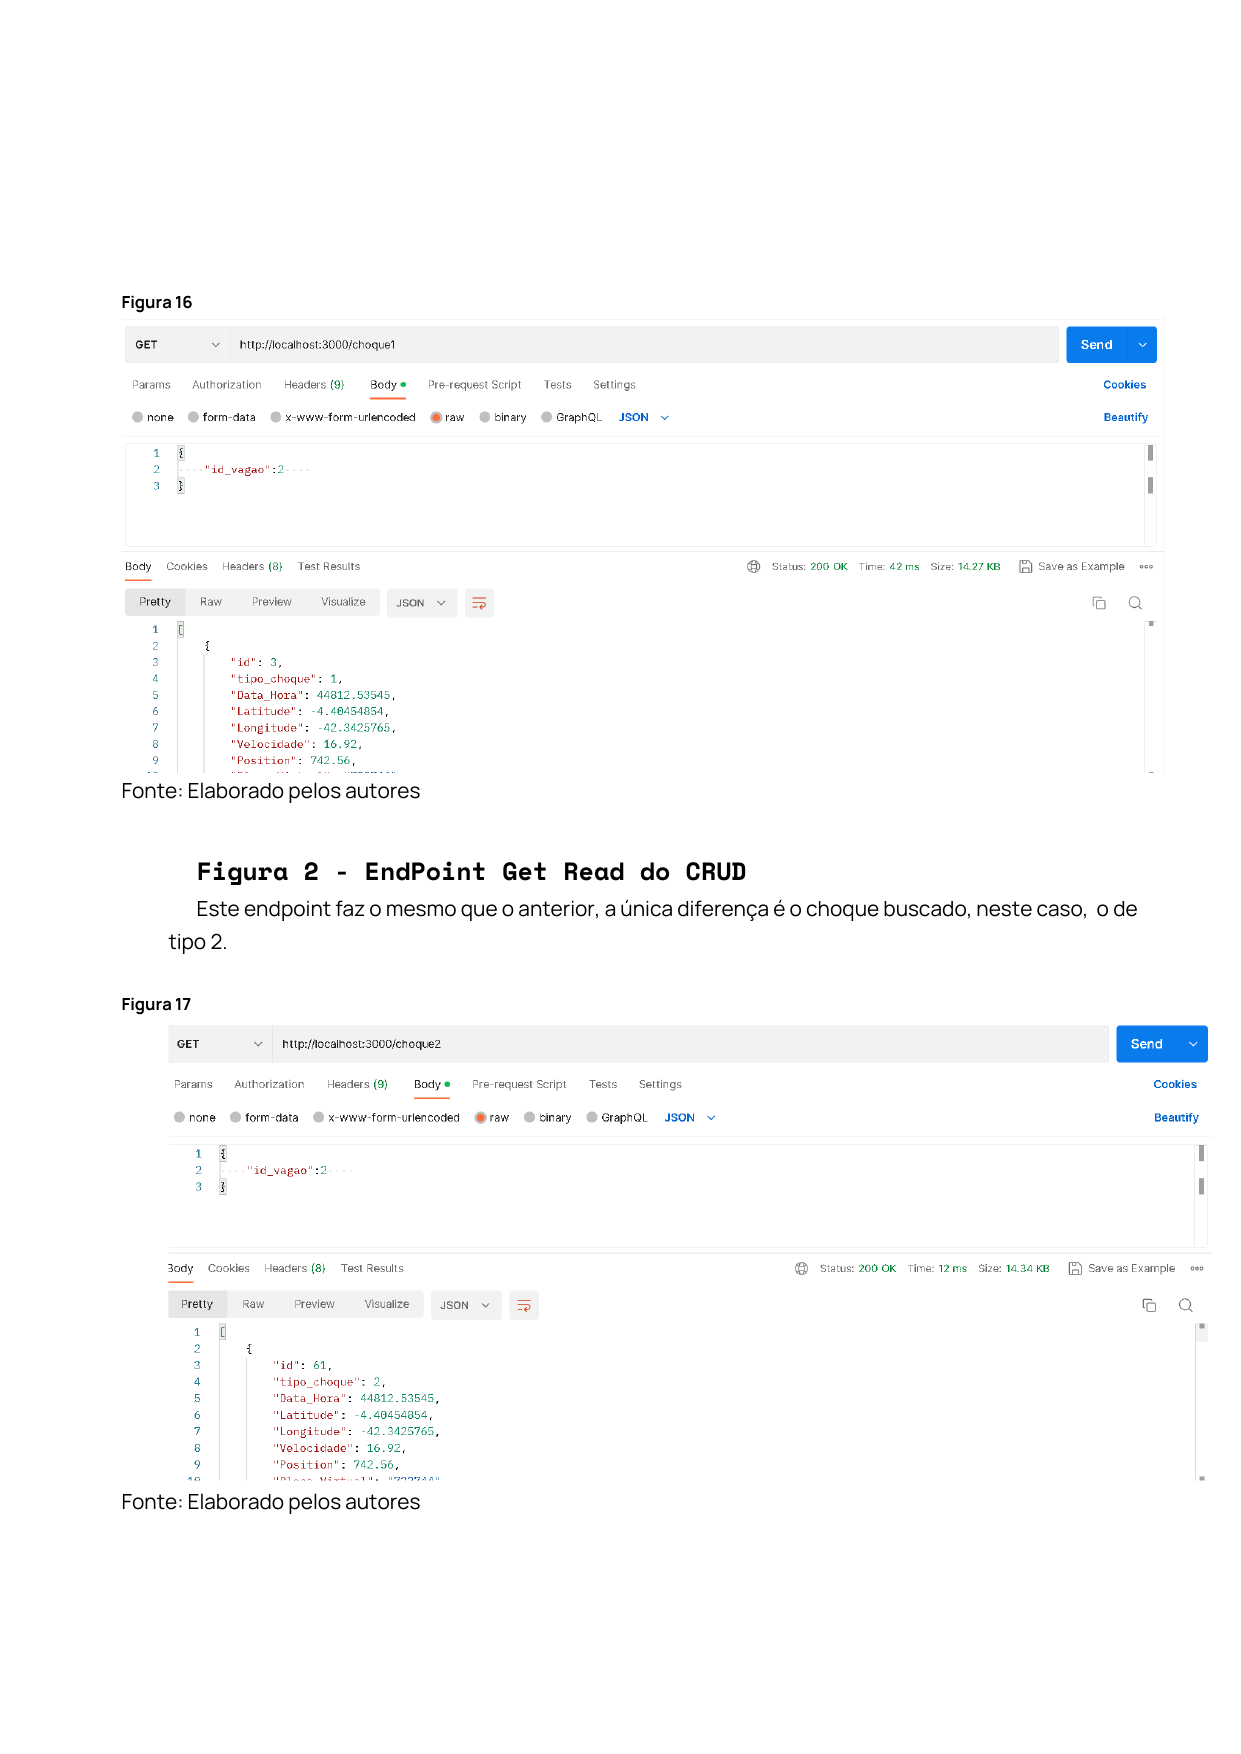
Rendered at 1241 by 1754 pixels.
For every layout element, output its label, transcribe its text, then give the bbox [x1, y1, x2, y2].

picture [168, 1018, 1212, 1484]
subtitle Figura 2 - EndPoint Get Read do CRUD [196, 852, 1165, 889]
text Fonte: Elaborado pelos autores [121, 1487, 1165, 1516]
text Este endpoint faz o mesmo que o anterior, a única diferença é o choque buscado, neste caso, o de tipo 2. [168, 894, 1165, 956]
text Figura 17 [121, 992, 1165, 1015]
picture [121, 316, 1165, 773]
text Fonte: Elaborado pelos autores [121, 777, 1165, 805]
text Figura 16 [121, 290, 1165, 313]
